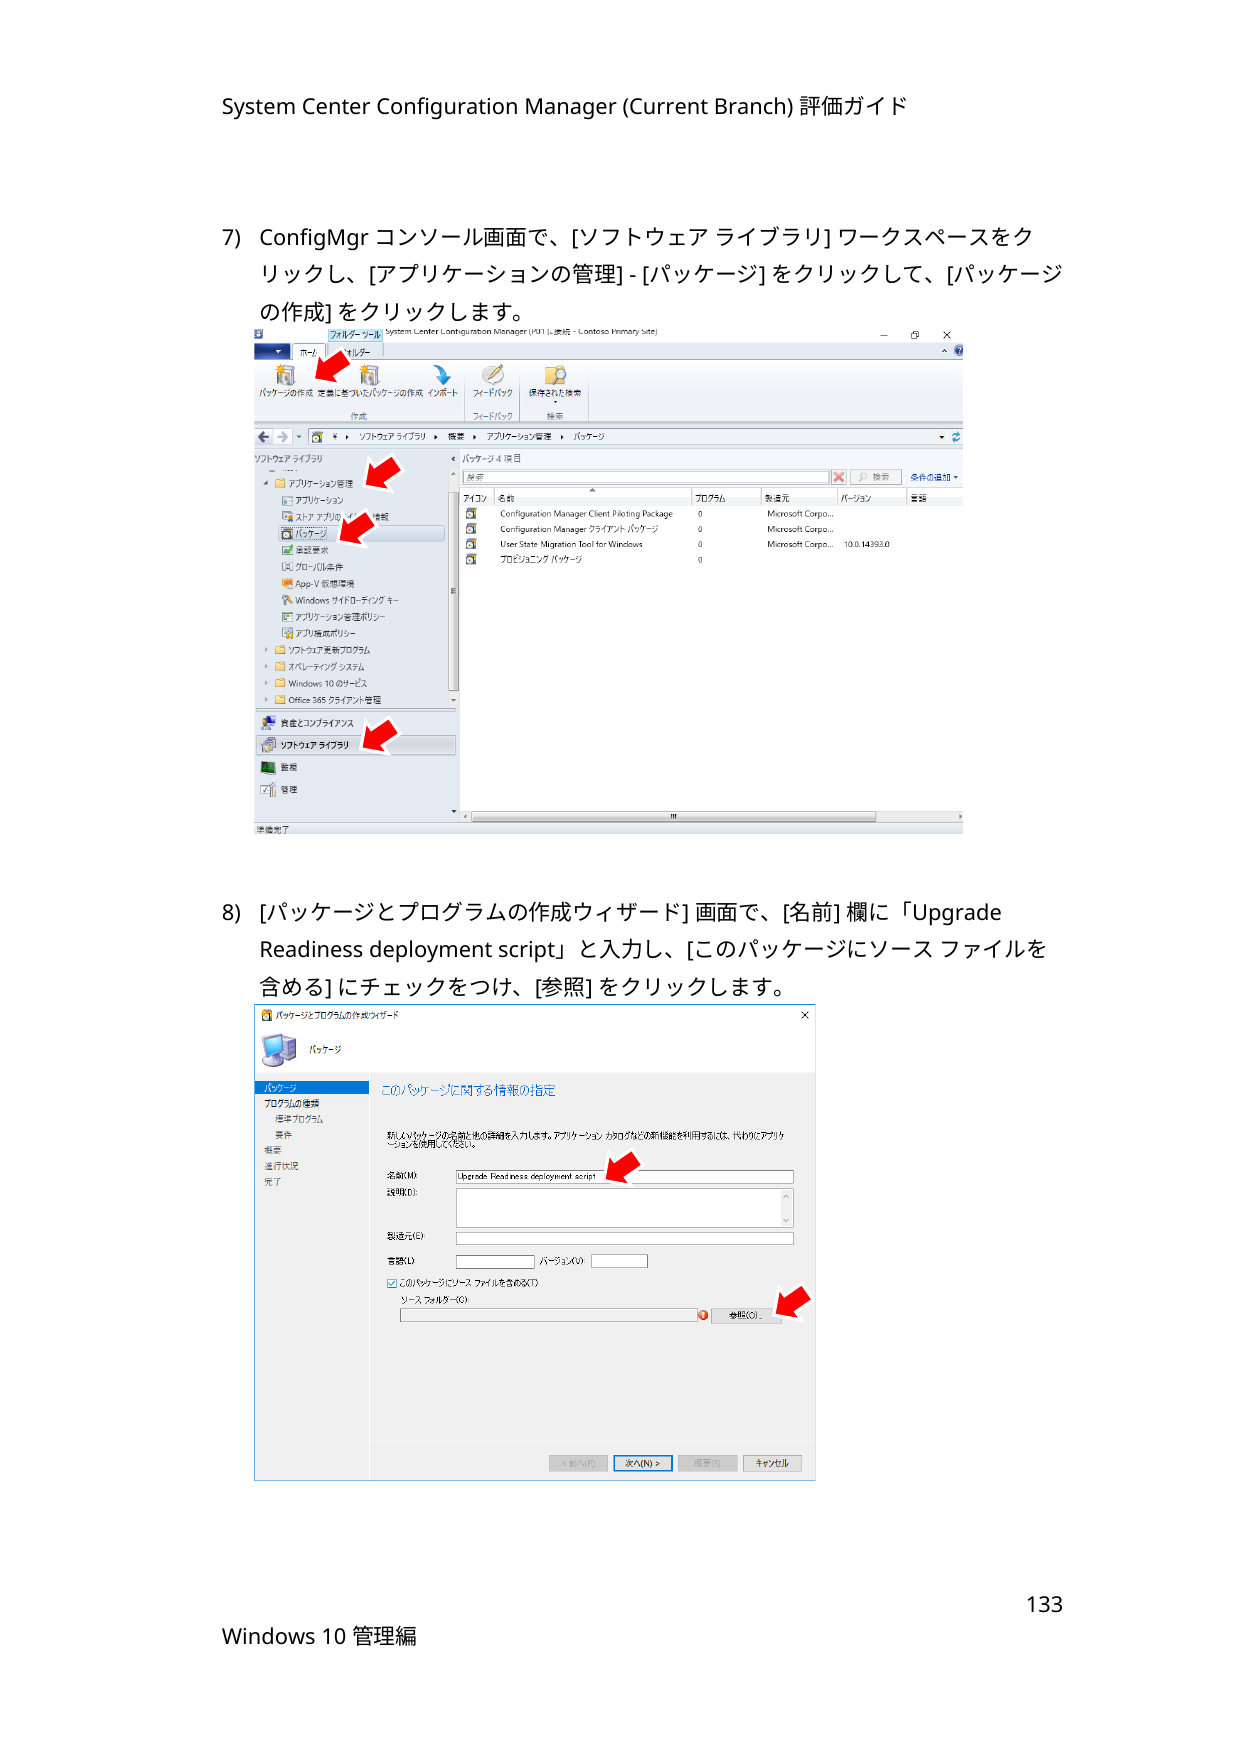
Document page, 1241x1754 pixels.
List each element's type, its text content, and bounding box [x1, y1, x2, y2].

list ConfigMgr コンソール画面で、[ソフトウェア ライブラリ] ワークスペースをクリックし、[アプリケーションの管理] - [パッケージ] をクリックして、[パッケージの作成] をクリックします。 [222, 217, 1063, 329]
picture [254, 329, 963, 834]
picture [254, 1004, 816, 1481]
list [パッケージとプログラムの作成ウィザード] 画面で、[名前] 欄に「Upgrade Readiness deployment script」と入力し、[このパッケージにソース ファイルを含める] にチェックをつけ、[参照] をクリックします。 [222, 892, 1063, 1004]
